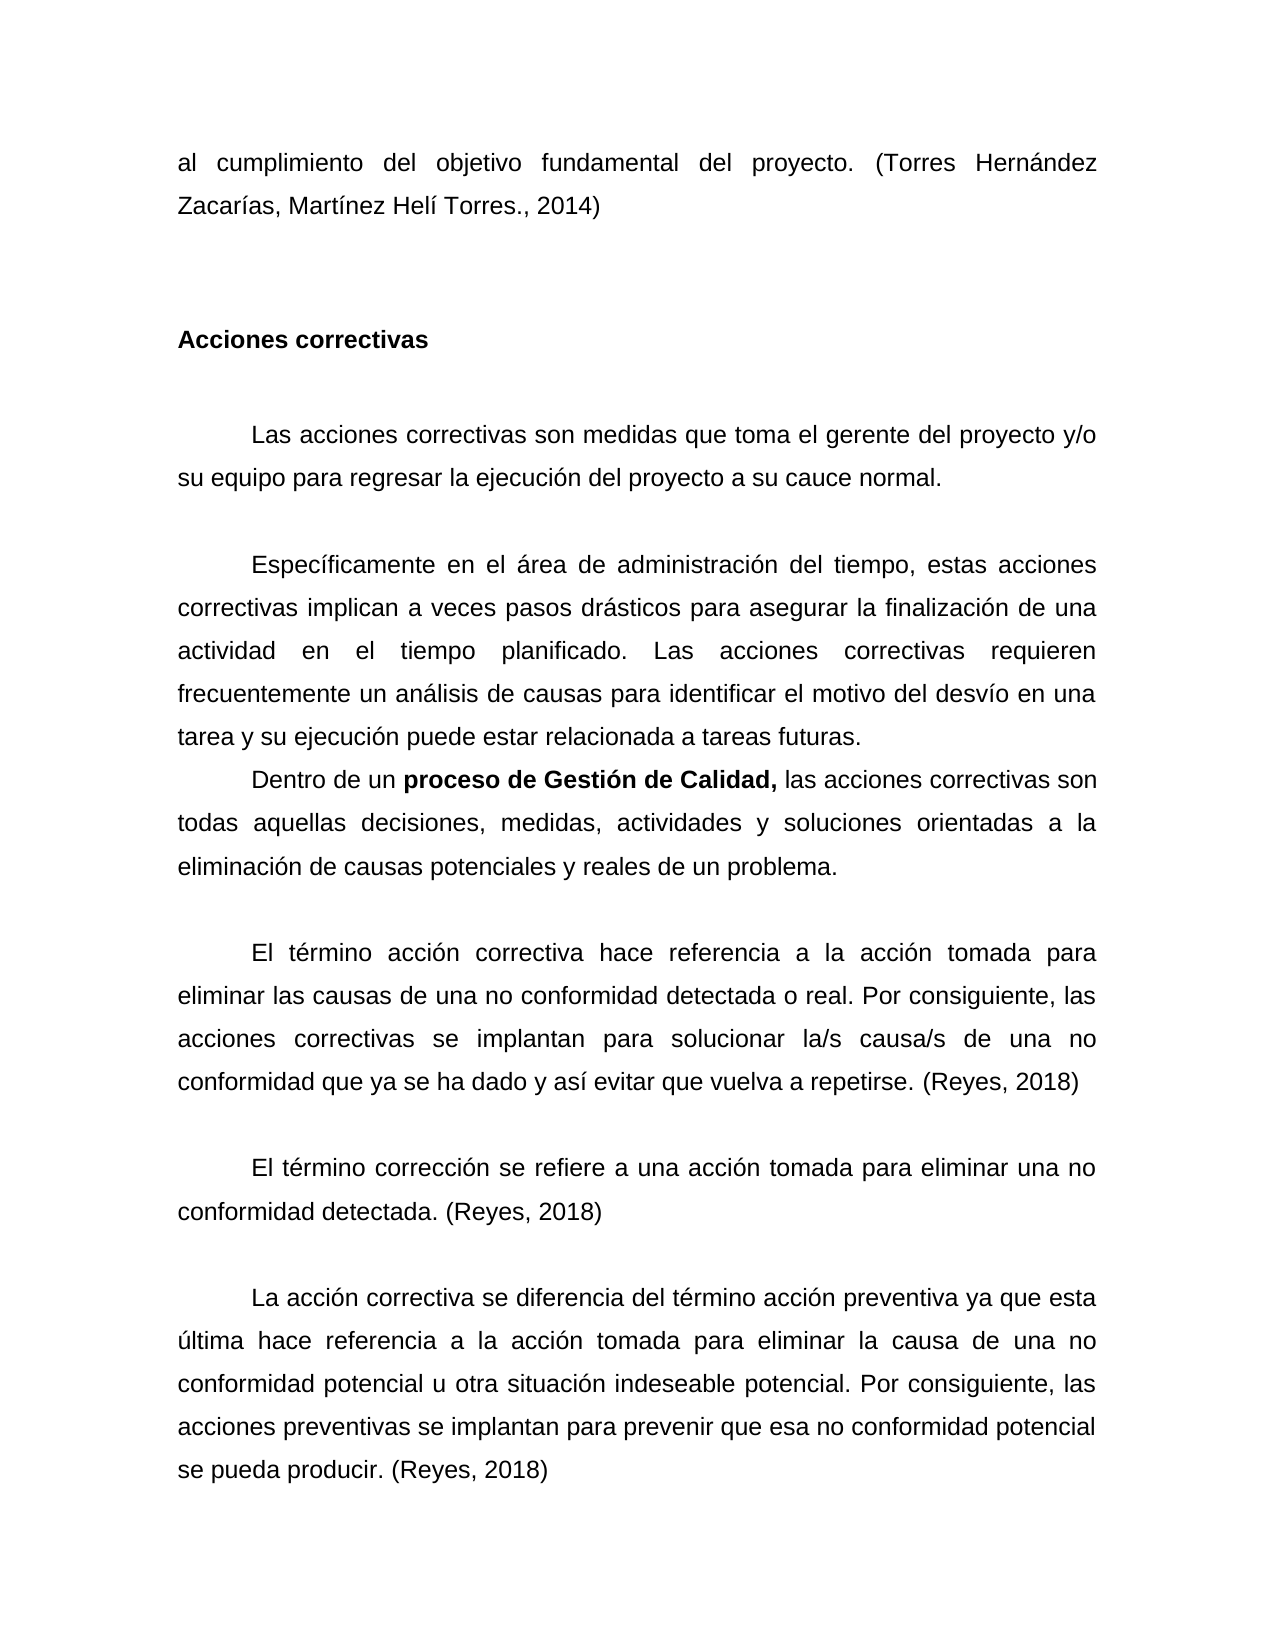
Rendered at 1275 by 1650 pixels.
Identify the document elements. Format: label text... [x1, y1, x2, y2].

text El término corrección se refiere a una acción tomada para eliminar una no conformidad detectada. [177, 1153, 1098, 1225]
text Dentro de un proceso de Gestión de Calidad, las acciones correctivas son todas aquellas decisiones, medidas, actividades y soluciones orientadas a la eliminación de causas potenciales y reales de un problema. [177, 765, 1098, 808]
text La acción correctiva se diferencia del término acción preventiva ya que esta última hace referencia a la acción tomada para eliminar la causa de una no conformidad potencial u otra situación indeseable potencial. Por consiguiente, las acciones preventivas se implantan para prevenir que esa no conformidad potencial se pueda producir. [177, 1283, 1098, 1484]
text Específicamente en el área de administración del tiempo, estas acciones correctivas implican a veces pasos drásticos para asegurar la finalización de una actividad en el tiempo planificado. Las acciones correctivas requieren frecuentemente un análisis de causas para identificar el motivo del desvío en una tarea y su ejecución puede estar relacionada a tareas futuras. [177, 549, 1098, 751]
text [177, 148, 1098, 219]
text Dentro de un proceso de Gestión de Calidad, las acciones correctivas son todas aquellas decisiones, medidas, actividades y soluciones orientadas a la eliminación de causas potenciales y reales de un problema. [177, 837, 1098, 880]
text El término acción correctiva hace referencia a la acción tomada para eliminar las causas de una no conformidad detectada o real. Por consiguiente, las acciones correctivas se implantan para solucionar la/s causa/s de una no conformidad que ya se ha dado y así evitar que vuelva a repetirse. [177, 938, 1098, 1096]
text Las acciones correctivas son medidas que toma el gerente del proyecto y/o su equipo para regresar la ejecución del proyecto a su cauce normal. [177, 420, 1098, 492]
text Acciones correctivas [177, 325, 1098, 353]
